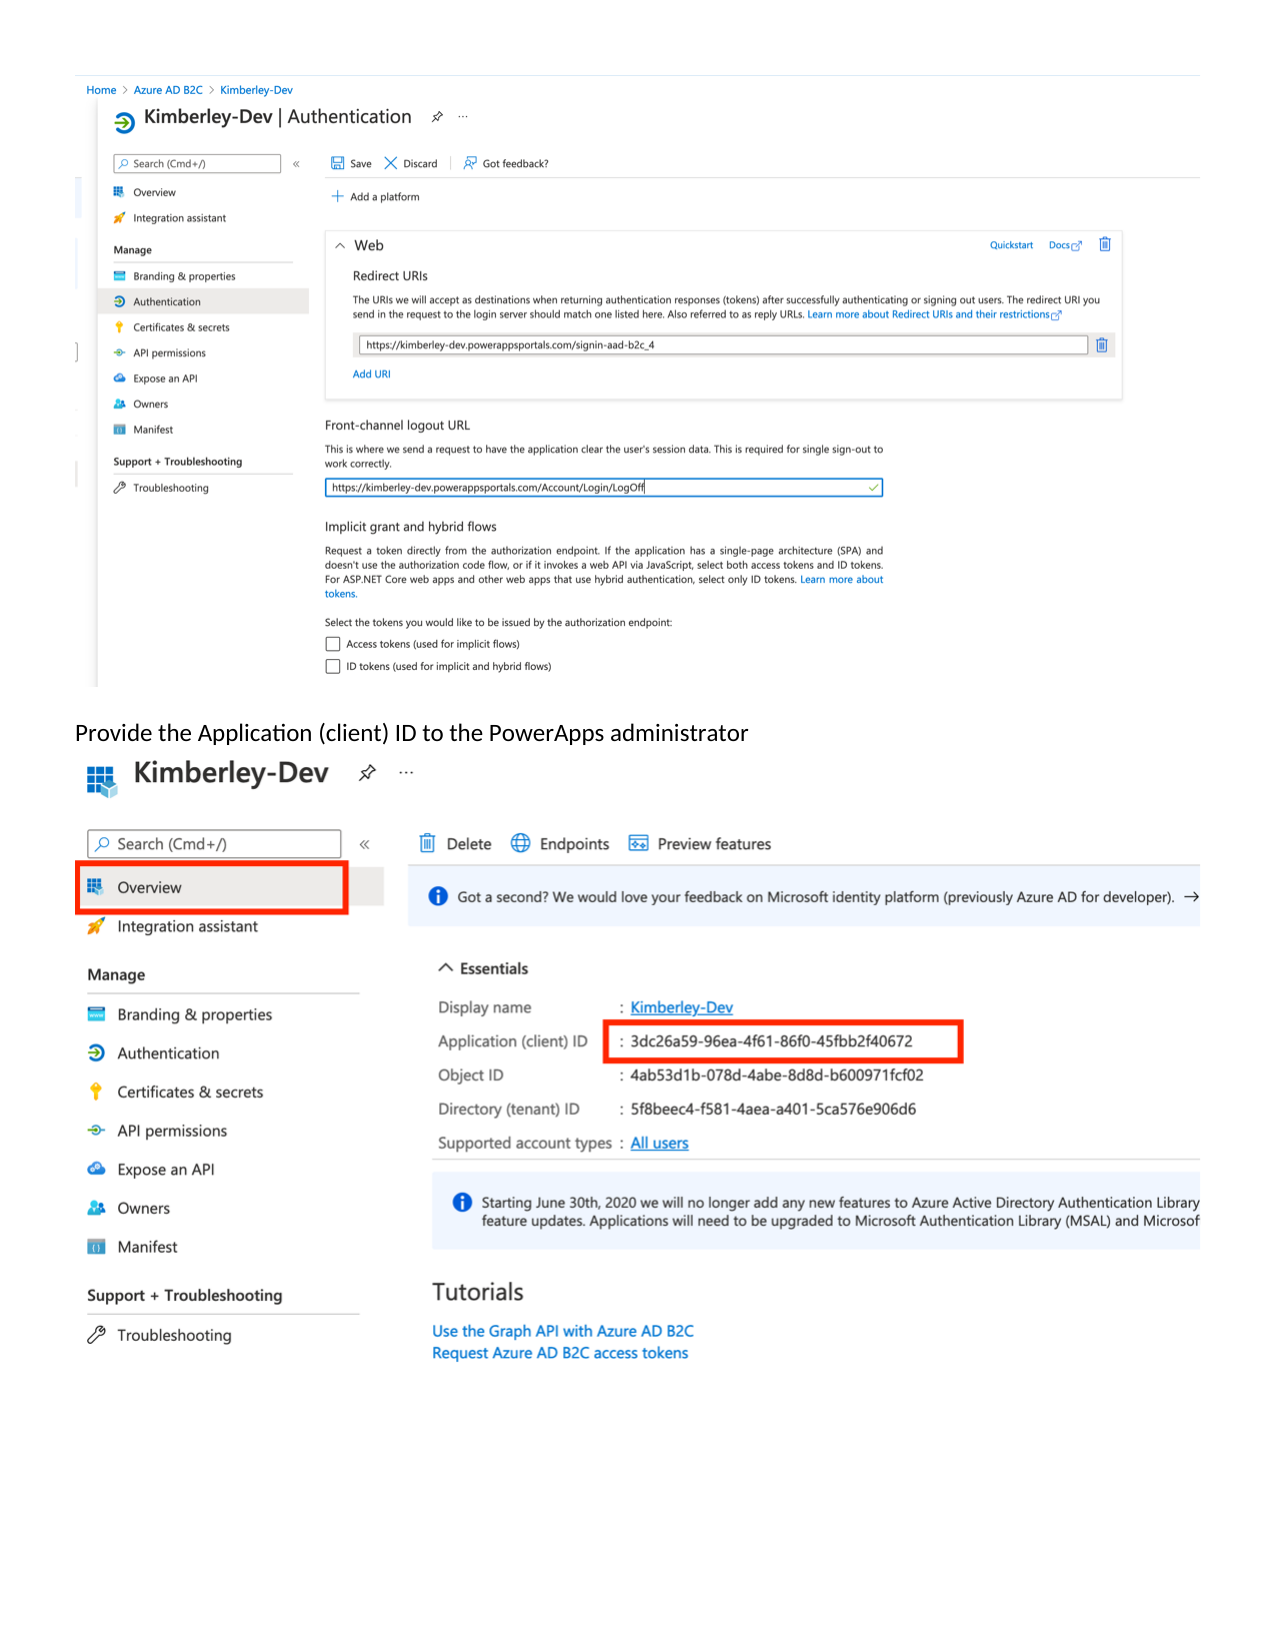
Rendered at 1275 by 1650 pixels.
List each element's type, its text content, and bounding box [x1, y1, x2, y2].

picture [75, 747, 1200, 1425]
picture [75, 75, 1200, 687]
text Provide the Application (client) ID to the PowerApps administrator [75, 717, 1200, 747]
